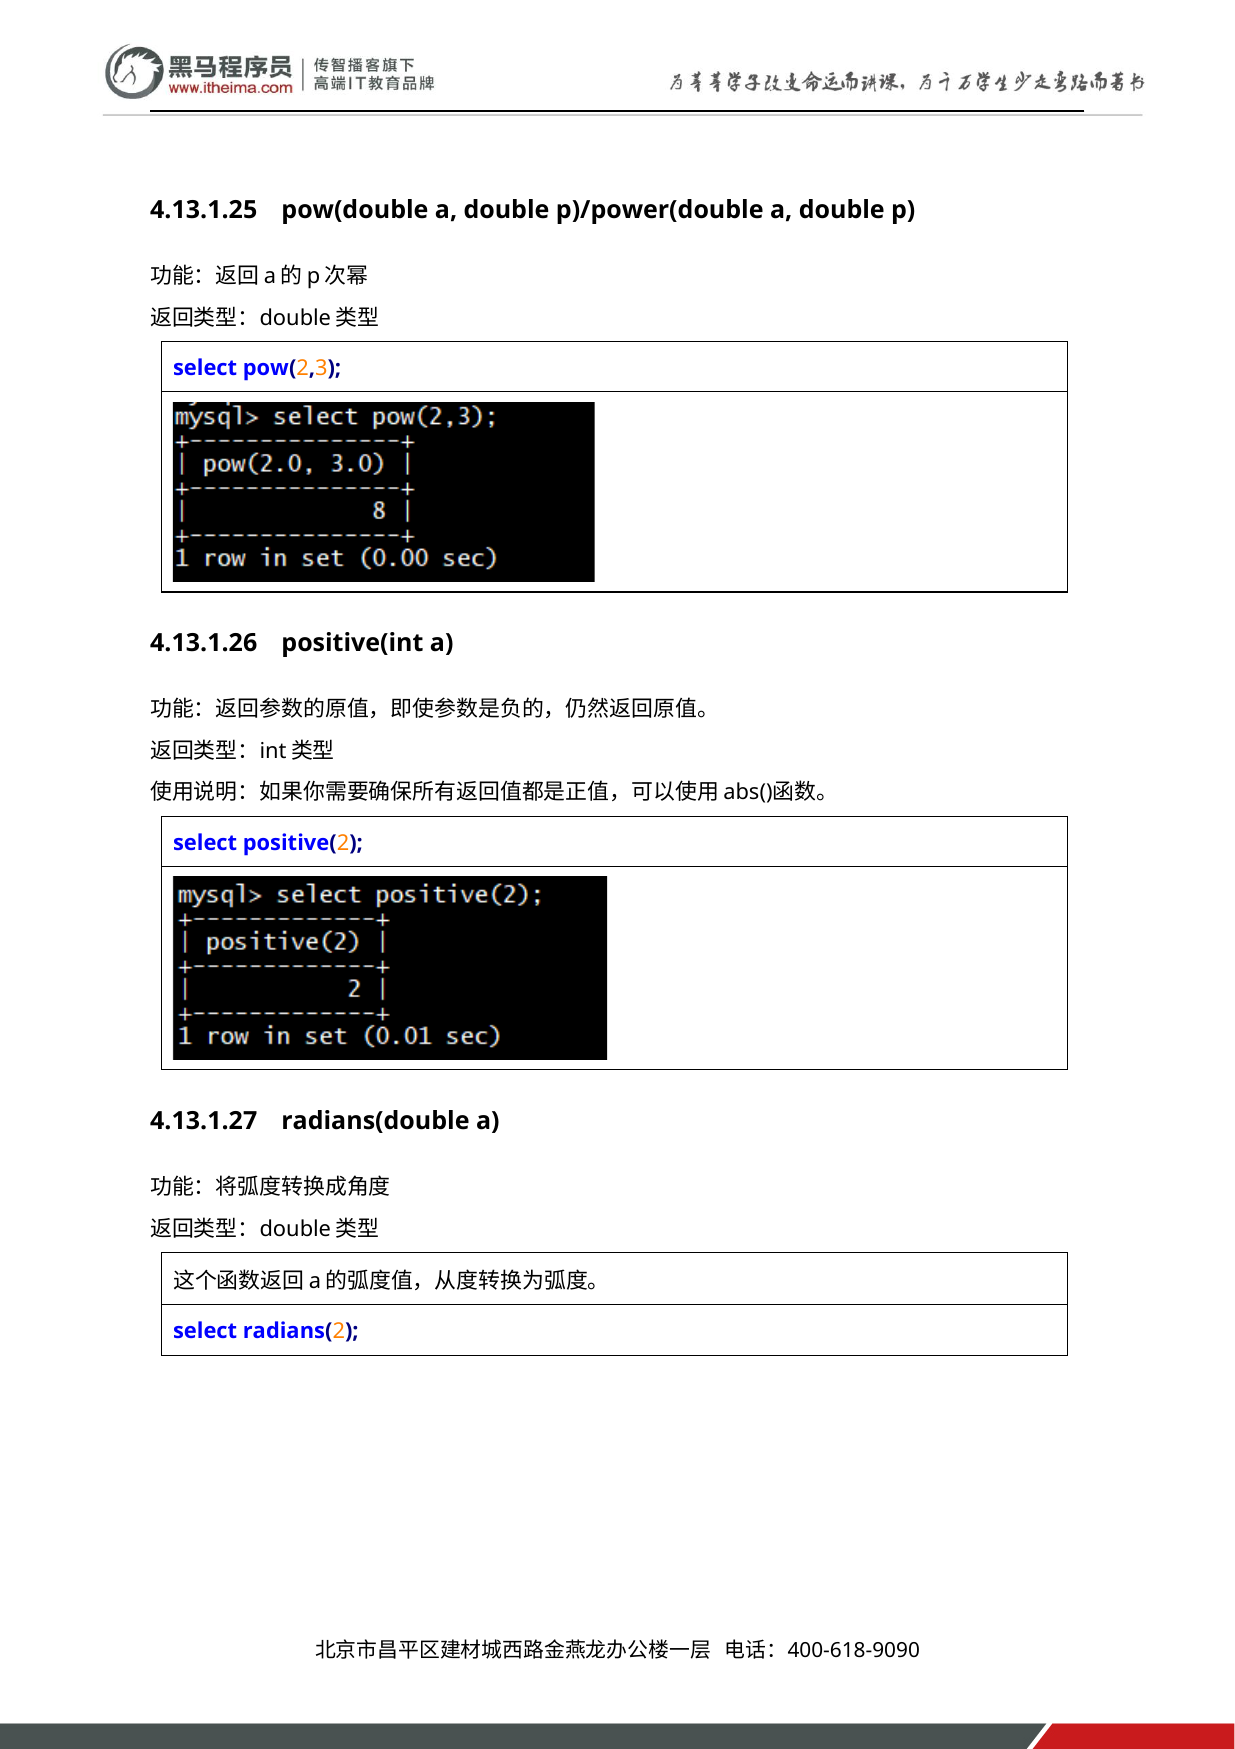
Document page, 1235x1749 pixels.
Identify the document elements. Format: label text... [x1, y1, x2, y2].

subtitle radians(double a) [150, 1103, 1084, 1137]
text 功能：将弧度转换成角度 [150, 1169, 1084, 1201]
picture [172, 876, 608, 1060]
table_cell select radians(2); [162, 1305, 1067, 1354]
picture [0, 1664, 1235, 1749]
table_header 这个函数返回a的弧度值，从度转换为弧度。 [162, 1253, 1067, 1304]
text 返回类型：double类型 [150, 299, 1084, 331]
subtitle pow(double a, double p)/power(double a, double p) [150, 192, 1084, 226]
text 功能：返回参数的原值，即使参数是负的，仍然返回原值。 [150, 691, 1084, 723]
table_cell [162, 867, 1067, 1069]
subtitle positive(int a) [150, 625, 1084, 659]
text 功能：返回a的p次幂 [150, 258, 1084, 290]
text 返回类型：int类型 [150, 733, 1084, 764]
table_cell [162, 392, 1067, 591]
text 返回类型：double类型 [150, 1211, 1084, 1242]
picture [172, 402, 595, 582]
text 使用说明：如果你需要确保所有返回值都是正值，可以使用abs()函数。 [150, 774, 1084, 806]
table_header select pow(2,3); [162, 342, 1067, 391]
picture [0, 0, 1235, 123]
table_header select positive(2); [162, 817, 1067, 866]
